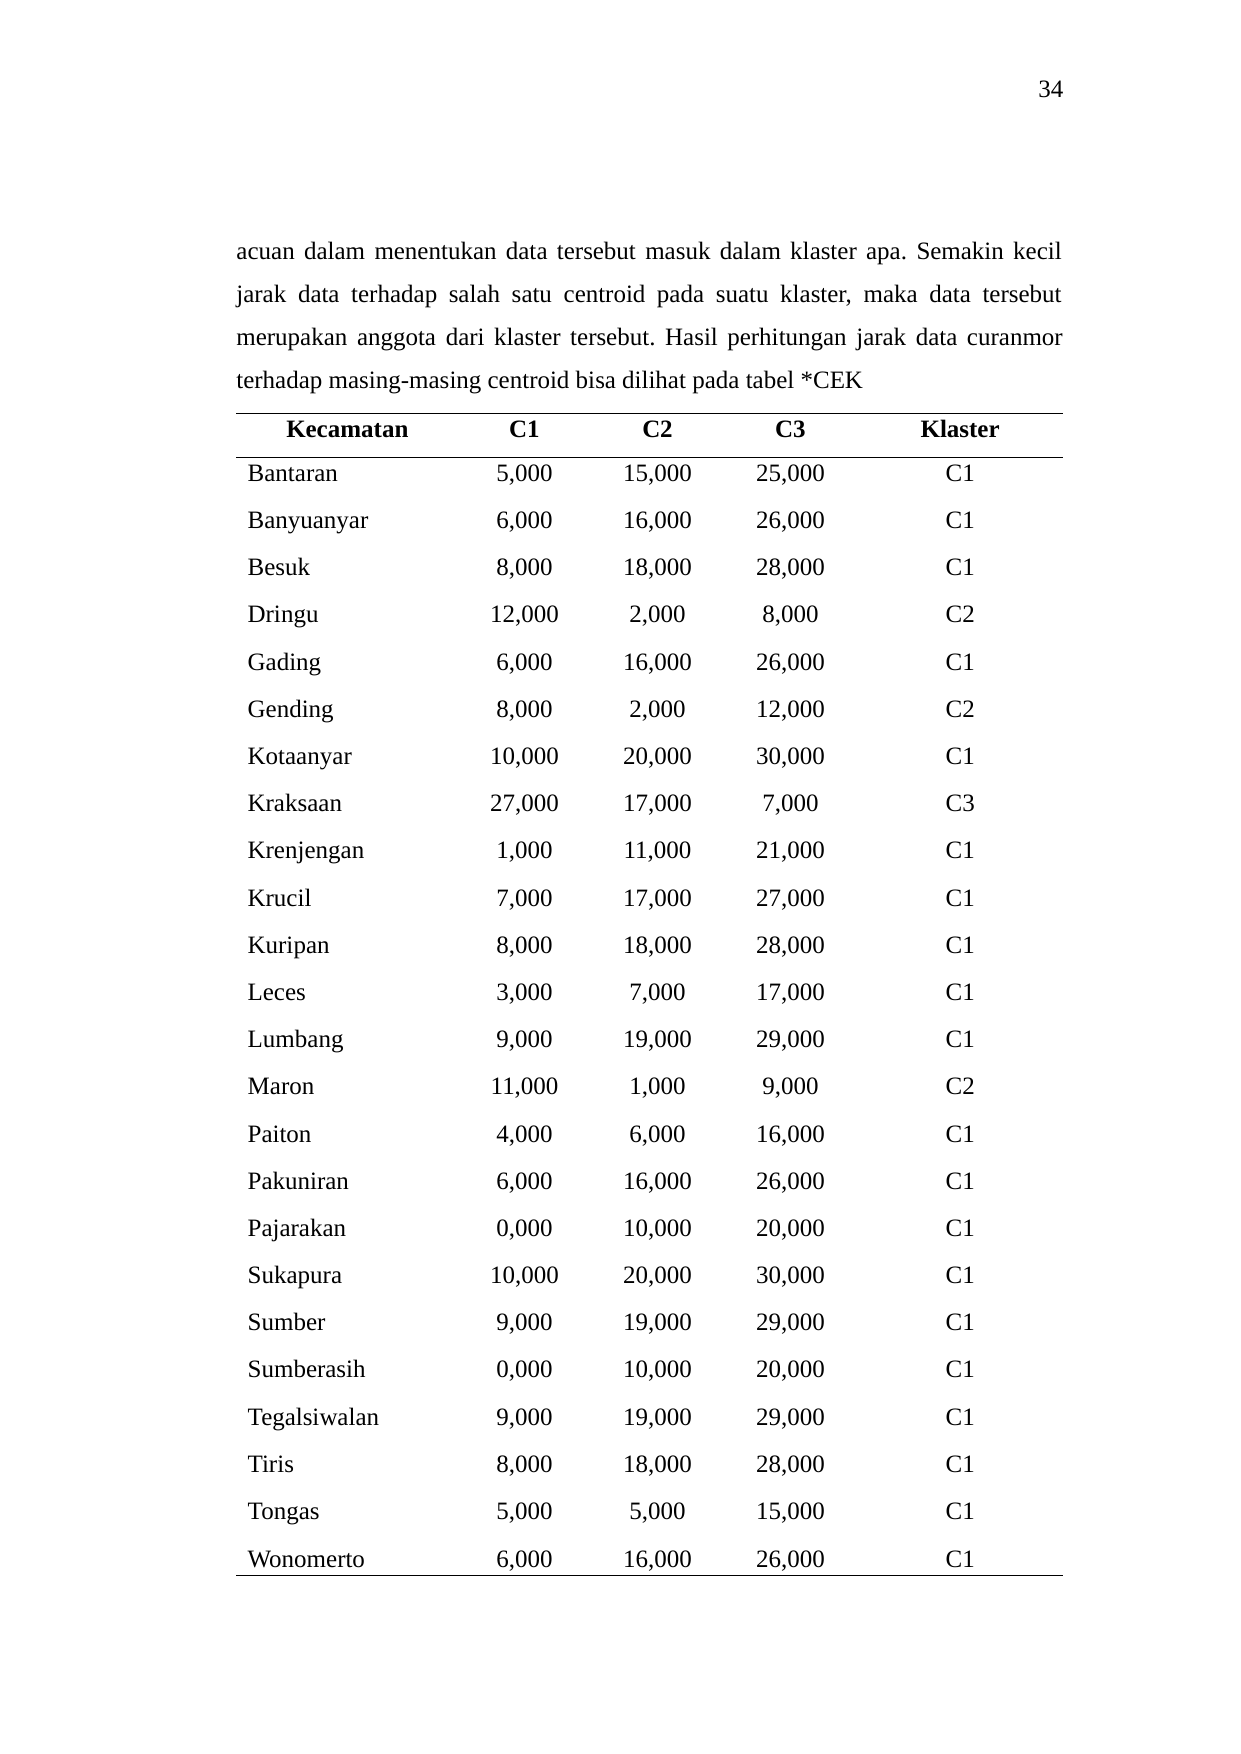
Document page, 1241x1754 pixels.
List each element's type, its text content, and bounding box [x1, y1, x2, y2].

table_cell 9,000 [458, 1308, 591, 1354]
table_cell 6,000 [458, 1166, 591, 1213]
table_cell Tegalsiwalan [236, 1402, 458, 1449]
table_cell C3 [857, 788, 1063, 836]
table_cell 19,000 [591, 1024, 724, 1071]
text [236, 236, 1063, 394]
table_cell Maron [236, 1071, 458, 1119]
table_cell 6,000 [458, 1543, 591, 1574]
table_cell Sumberasih [236, 1355, 458, 1402]
table_cell 20,000 [724, 1213, 857, 1260]
table_cell 9,000 [458, 1024, 591, 1071]
table_cell Paiton [236, 1119, 458, 1166]
table_cell 26,000 [724, 505, 857, 552]
table_cell C1 [857, 1543, 1063, 1574]
table_cell Wonomerto [236, 1543, 458, 1574]
table_cell 12,000 [724, 694, 857, 741]
table_cell 18,000 [591, 553, 724, 599]
table_cell Lumbang [236, 1024, 458, 1071]
table_cell C1 [857, 1308, 1063, 1354]
table_cell 15,000 [724, 1496, 857, 1543]
table_cell 6,000 [591, 1119, 724, 1166]
table_cell 8,000 [458, 930, 591, 977]
table_cell 28,000 [724, 553, 857, 599]
table_cell 7,000 [724, 788, 857, 836]
table_cell 27,000 [458, 788, 591, 836]
table_cell Sukapura [236, 1260, 458, 1307]
table_cell Bantaran [236, 458, 458, 505]
table_cell 18,000 [591, 1449, 724, 1496]
table_cell 28,000 [724, 1449, 857, 1496]
table_cell 8,000 [458, 694, 591, 741]
table_cell 0,000 [458, 1213, 591, 1260]
table_cell 1,000 [591, 1071, 724, 1119]
table_cell Tongas [236, 1496, 458, 1543]
table_cell 29,000 [724, 1024, 857, 1071]
table_cell Pakuniran [236, 1166, 458, 1213]
table_cell Krucil [236, 883, 458, 930]
table_cell 16,000 [591, 1166, 724, 1213]
table_cell 9,000 [458, 1402, 591, 1449]
table_cell 20,000 [724, 1355, 857, 1402]
table_header Klaster [857, 414, 1063, 457]
table_cell 5,000 [458, 458, 591, 505]
table_cell Kraksaan [236, 788, 458, 836]
table_cell 26,000 [724, 1166, 857, 1213]
table_cell 16,000 [724, 1119, 857, 1166]
table_cell C2 [857, 694, 1063, 741]
table_cell 6,000 [458, 647, 591, 694]
table_cell C1 [857, 1449, 1063, 1496]
table_cell 11,000 [458, 1071, 591, 1119]
table_cell 30,000 [724, 741, 857, 788]
table_cell 21,000 [724, 836, 857, 883]
table_cell 19,000 [591, 1308, 724, 1354]
table_cell 7,000 [591, 977, 724, 1024]
table_cell C2 [857, 1071, 1063, 1119]
table_cell 6,000 [458, 505, 591, 552]
table_cell 9,000 [724, 1071, 857, 1119]
table_cell C1 [857, 930, 1063, 977]
table_cell 15,000 [591, 458, 724, 505]
table_cell 10,000 [591, 1213, 724, 1260]
table_cell 0,000 [458, 1355, 591, 1402]
table_cell 10,000 [591, 1355, 724, 1402]
table_cell Gading [236, 647, 458, 694]
table_cell Pajarakan [236, 1213, 458, 1260]
table_cell 17,000 [591, 883, 724, 930]
table_cell C1 [857, 1402, 1063, 1449]
table_cell 8,000 [458, 1449, 591, 1496]
table_cell C1 [857, 458, 1063, 505]
table_cell C1 [857, 1119, 1063, 1166]
table_cell C1 [857, 1213, 1063, 1260]
table_cell 8,000 [458, 553, 591, 599]
table_cell 5,000 [591, 1496, 724, 1543]
table_cell Leces [236, 977, 458, 1024]
table_cell 10,000 [458, 1260, 591, 1307]
table_cell 17,000 [591, 788, 724, 836]
table_cell C1 [857, 836, 1063, 883]
table_cell Banyuanyar [236, 505, 458, 552]
table_cell 20,000 [591, 741, 724, 788]
table_cell 8,000 [724, 600, 857, 647]
table_cell 28,000 [724, 930, 857, 977]
table_cell 5,000 [458, 1496, 591, 1543]
table_cell 17,000 [724, 977, 857, 1024]
table_header C2 [591, 414, 724, 457]
table_cell 10,000 [458, 741, 591, 788]
table_cell C2 [857, 600, 1063, 647]
table_cell 4,000 [458, 1119, 591, 1166]
table_cell C1 [857, 1166, 1063, 1213]
table_cell C1 [857, 647, 1063, 694]
table_cell 30,000 [724, 1260, 857, 1307]
table_cell 16,000 [591, 647, 724, 694]
table_cell C1 [857, 1024, 1063, 1071]
table_cell Gending [236, 694, 458, 741]
table_cell C1 [857, 553, 1063, 599]
table_cell Dringu [236, 600, 458, 647]
table_cell 29,000 [724, 1402, 857, 1449]
table_cell Krenjengan [236, 836, 458, 883]
table_cell 1,000 [458, 836, 591, 883]
table_cell 2,000 [591, 600, 724, 647]
table_cell C1 [857, 1496, 1063, 1543]
table_cell C1 [857, 741, 1063, 788]
table_cell 20,000 [591, 1260, 724, 1307]
table_cell C1 [857, 977, 1063, 1024]
table_cell C1 [857, 1260, 1063, 1307]
table_cell 26,000 [724, 1543, 857, 1574]
table_cell C1 [857, 1355, 1063, 1402]
table_cell 7,000 [458, 883, 591, 930]
table_cell 29,000 [724, 1308, 857, 1354]
table_cell Kuripan [236, 930, 458, 977]
table_cell 27,000 [724, 883, 857, 930]
table_cell 25,000 [724, 458, 857, 505]
table_cell 3,000 [458, 977, 591, 1024]
table_cell 16,000 [591, 505, 724, 552]
table_cell 12,000 [458, 600, 591, 647]
table_cell C1 [857, 883, 1063, 930]
table_cell 11,000 [591, 836, 724, 883]
table_cell Kotaanyar [236, 741, 458, 788]
table_header C3 [724, 414, 857, 457]
table_cell Besuk [236, 553, 458, 599]
table_cell 19,000 [591, 1402, 724, 1449]
table_header C1 [458, 414, 591, 457]
table_cell 2,000 [591, 694, 724, 741]
table_cell C1 [857, 505, 1063, 552]
table_cell Sumber [236, 1308, 458, 1354]
table_cell 26,000 [724, 647, 857, 694]
table_header Kecamatan [236, 414, 458, 457]
table_cell 18,000 [591, 930, 724, 977]
table_cell Tiris [236, 1449, 458, 1496]
table_cell 16,000 [591, 1543, 724, 1574]
